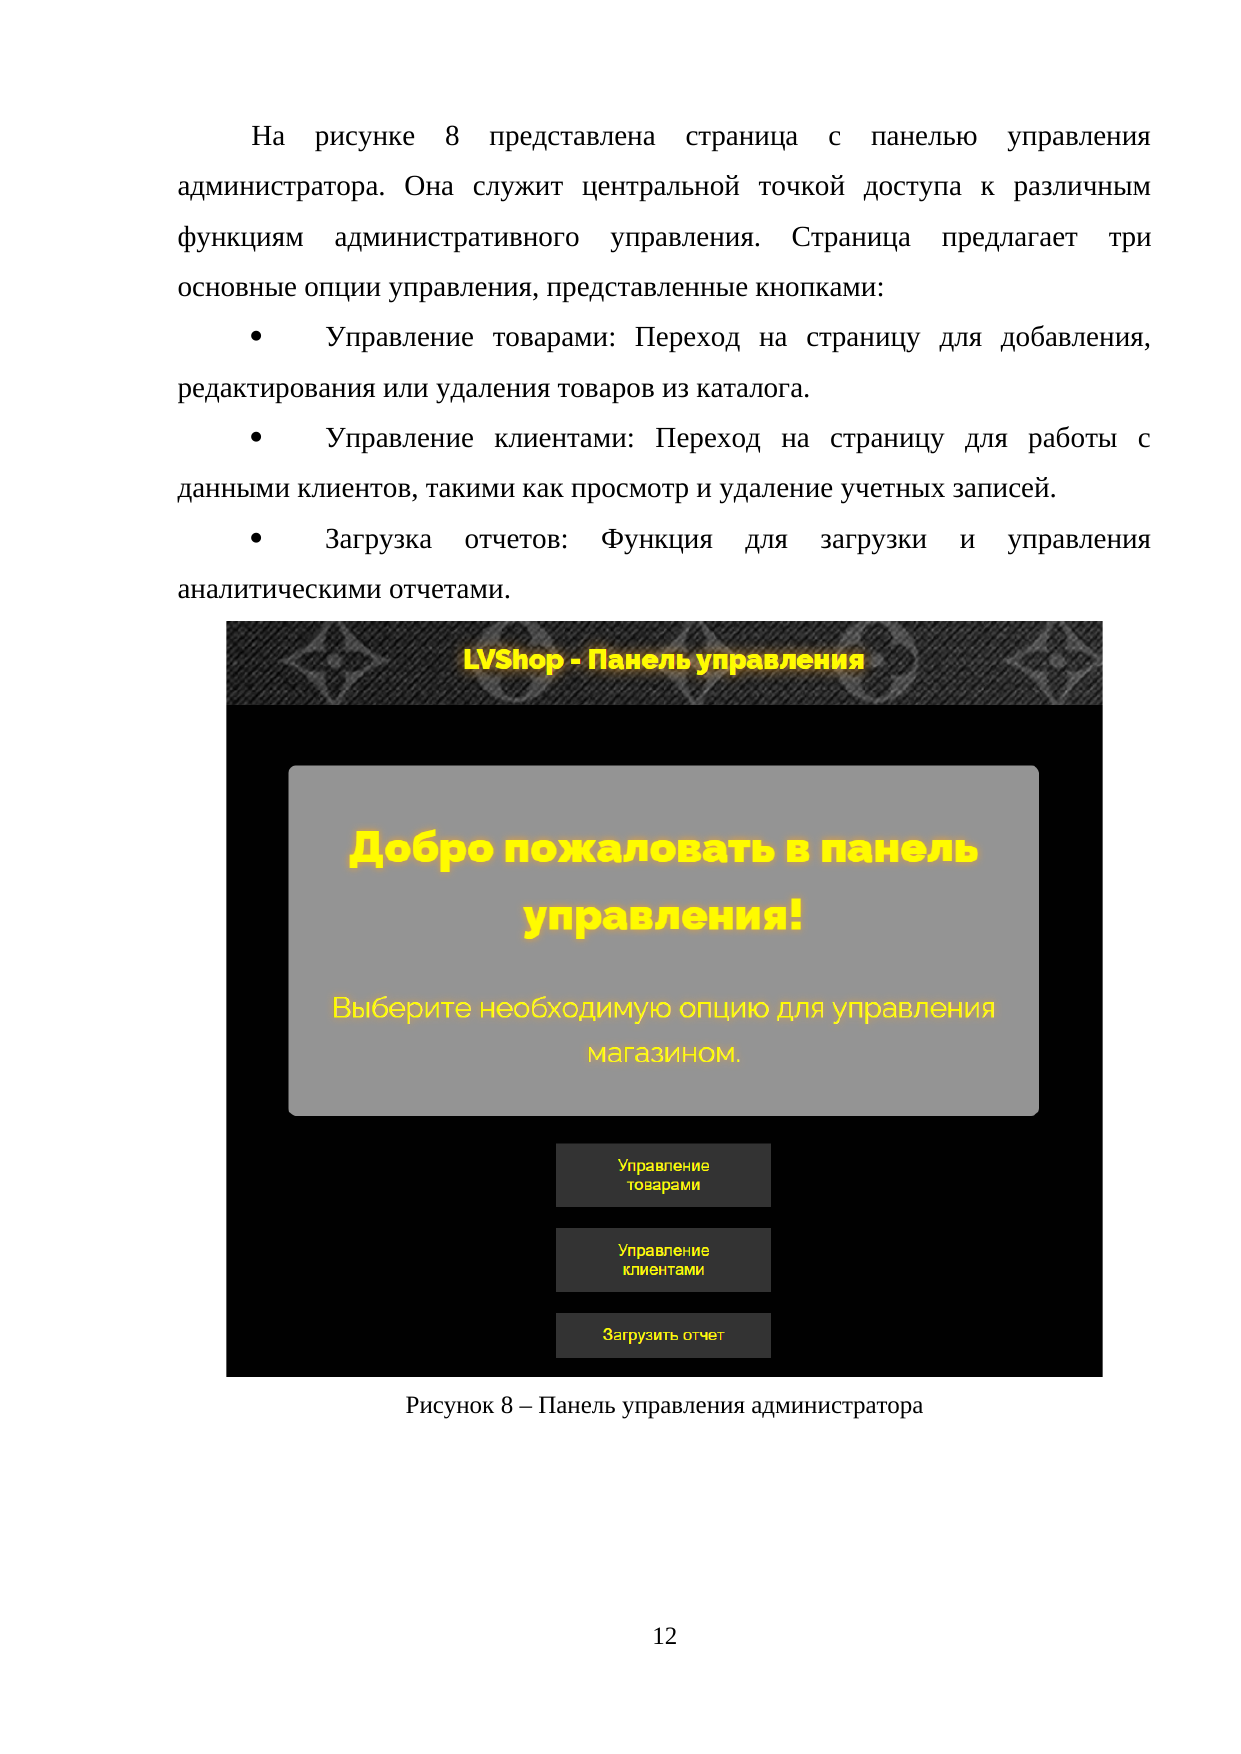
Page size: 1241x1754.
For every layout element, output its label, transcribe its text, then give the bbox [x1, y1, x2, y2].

picture [226, 621, 1103, 1377]
list Управление товарами: Переход на страницу для добавления, редактирования или удаления товаров из каталога. [177, 319, 1152, 403]
text Рисунок 8 – Панель управления администратора [177, 1391, 1152, 1419]
text На рисунке 8 представлена страница с панелью управления администратора. Она служит центральной точкой доступа к различным функциям административного управления. Страница предлагает три основные опции управления, представленные кнопками: [177, 118, 1152, 303]
list Управление клиентами: Переход на страницу для работы с данными клиентов, такими как просмотр и удаление учетных записей. [177, 420, 1152, 504]
list Загрузка отчетов: Функция для загрузки и управления аналитическими отчетами. [177, 521, 1152, 605]
